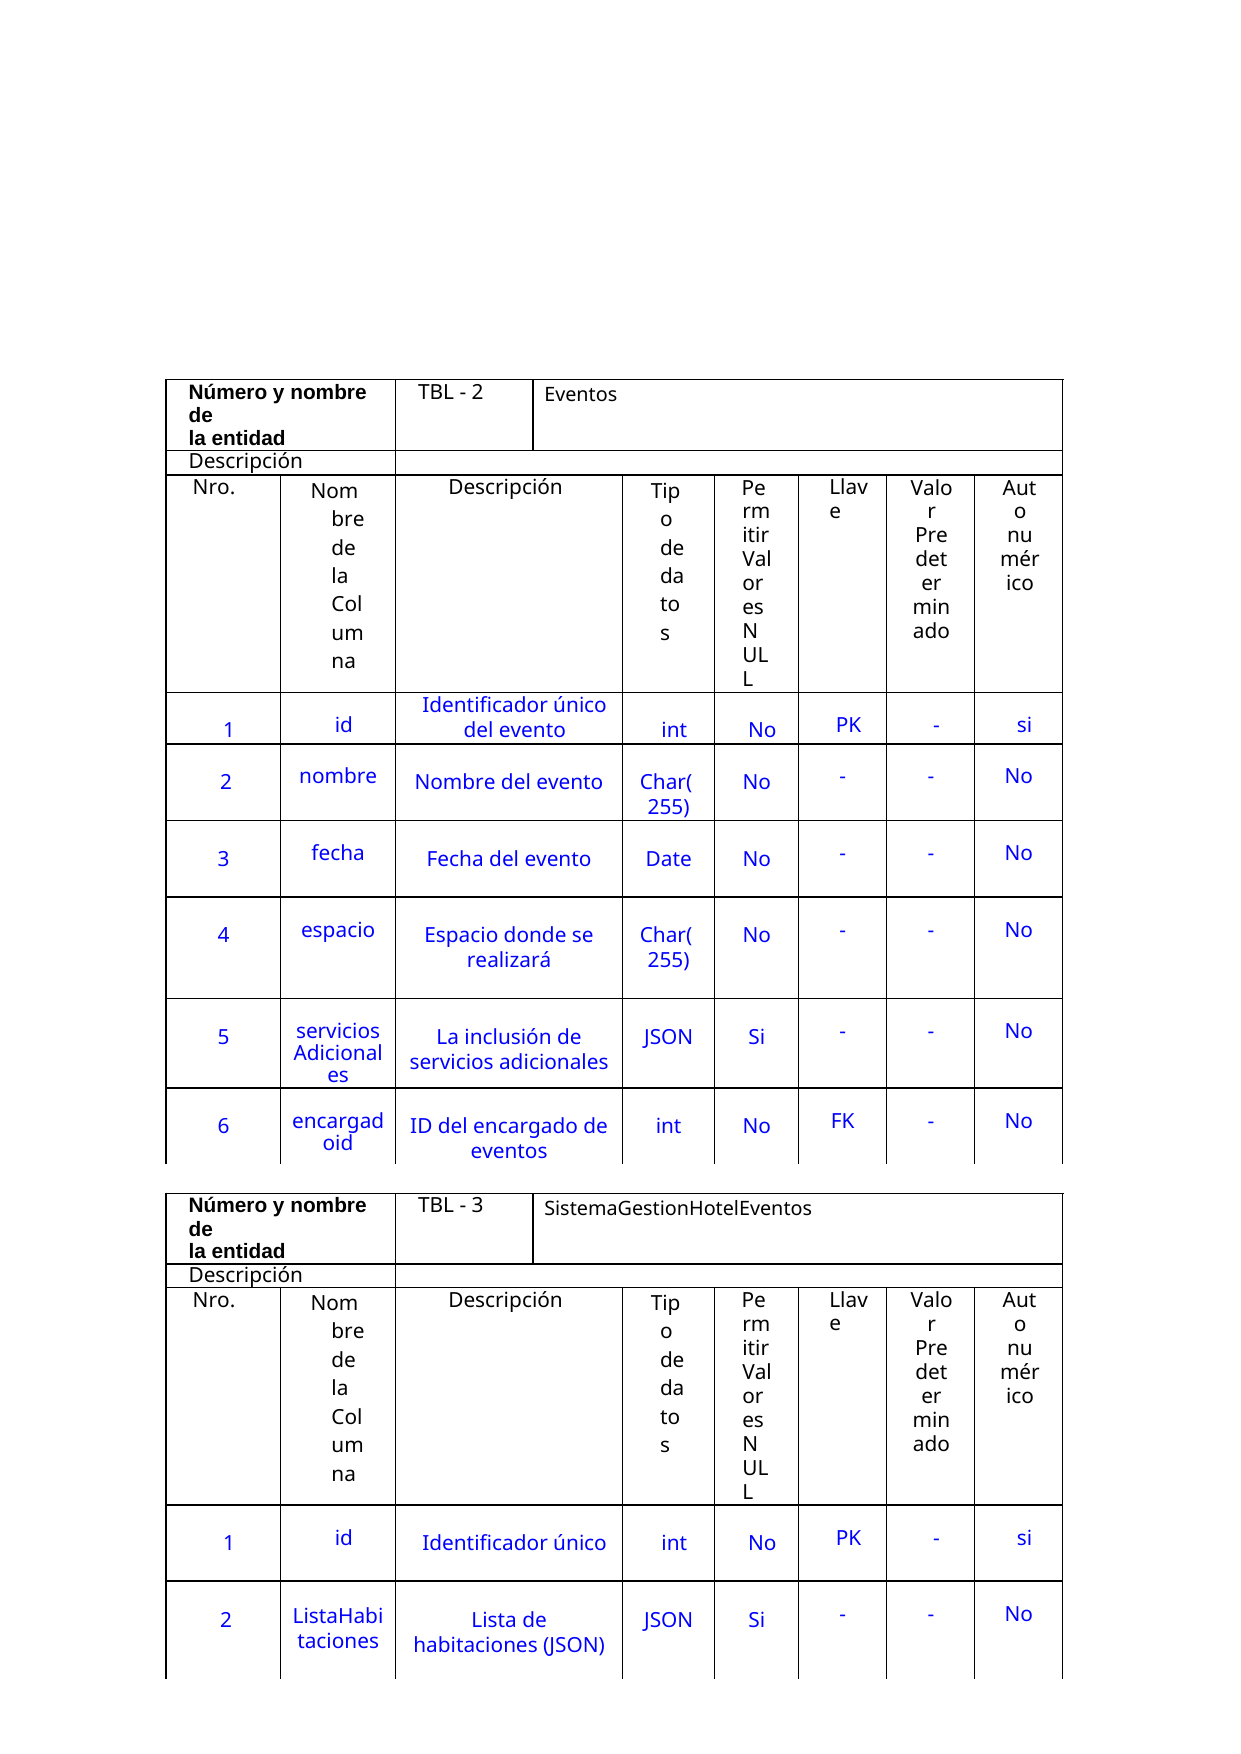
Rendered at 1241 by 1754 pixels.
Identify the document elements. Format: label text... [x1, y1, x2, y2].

table_cell - [887, 1089, 974, 1164]
table_cell nombre [281, 745, 395, 819]
table_cell fecha [281, 821, 395, 896]
table_cell - [887, 999, 974, 1087]
table_cell - [887, 898, 974, 998]
table_header Número y nombre de la entidad [167, 380, 395, 449]
table_cell - [887, 693, 974, 743]
table_cell No [715, 745, 798, 819]
table_cell Descripción [167, 451, 395, 474]
table_cell 4 [167, 898, 280, 998]
table_cell - [887, 1506, 974, 1580]
table_cell [396, 1265, 1062, 1287]
table_cell 1 [167, 1506, 280, 1580]
table_cell No [715, 693, 798, 743]
table_cell serviciosAdicionales [281, 999, 395, 1087]
table_cell ListaHabitaciones [281, 1582, 395, 1679]
table_cell - [799, 898, 886, 998]
table_cell No [975, 1582, 1062, 1679]
table_cell - [799, 999, 886, 1087]
table_cell Tipo de datos [623, 476, 714, 691]
table_cell id [281, 1506, 395, 1580]
table_cell Char( 255) [623, 898, 714, 998]
table_cell Descripción [396, 476, 622, 691]
table_cell No [715, 1506, 798, 1580]
table_cell [396, 451, 1062, 474]
table_cell Permitir Valores NULL [715, 476, 798, 691]
table_cell Nro. [167, 476, 280, 691]
table_cell int [623, 1089, 714, 1164]
table_cell No [975, 745, 1062, 819]
table_header TBL - 2 [396, 380, 532, 449]
table_cell Identificador único [396, 1506, 622, 1580]
table_cell Si [715, 1582, 798, 1679]
table_cell - [887, 745, 974, 819]
table_cell No [975, 999, 1062, 1087]
table_cell int [623, 693, 714, 743]
table_cell Llave [799, 1288, 886, 1504]
table_cell Nombre del evento [396, 745, 622, 819]
table_cell Auto numér ico [975, 476, 1062, 691]
table_cell 5 [167, 999, 280, 1087]
table_cell Char( 255) [623, 745, 714, 819]
table_cell Nombre de la Columna [281, 1288, 395, 1504]
table_cell Permitir Valores NULL [715, 1288, 798, 1504]
table_cell Descripción [396, 1288, 622, 1504]
table_cell FK [799, 1089, 886, 1164]
table_cell espacio [281, 898, 395, 998]
table_cell No [715, 1089, 798, 1164]
table_cell No [975, 898, 1062, 998]
table_cell - [887, 821, 974, 896]
table_cell - [799, 745, 886, 819]
table_cell Nombre de la Columna [281, 476, 395, 691]
table_cell JSON [623, 999, 714, 1087]
table_cell Valor Predeter minado [887, 1288, 974, 1504]
table_cell JSON [623, 1582, 714, 1679]
table_cell - [799, 1582, 886, 1679]
table_cell id [281, 693, 395, 743]
table_cell Si [715, 999, 798, 1087]
table_cell No [715, 898, 798, 998]
table_header TBL - 3 [396, 1194, 532, 1263]
table_cell PK [799, 693, 886, 743]
table_cell - [887, 1582, 974, 1679]
table_cell No [975, 1089, 1062, 1164]
table_cell int [623, 1506, 714, 1580]
table_header SistemaGestionHotelEventos [534, 1194, 1062, 1263]
table_cell Date [623, 821, 714, 896]
table_header Número y nombre de la entidad [167, 1194, 395, 1263]
table_cell Descripción [167, 1265, 395, 1287]
table_cell 2 [167, 1582, 280, 1679]
table_cell - [799, 821, 886, 896]
table_cell 2 [167, 745, 280, 819]
table_cell Espacio donde se realizará [396, 898, 622, 998]
table_cell 1 [167, 693, 280, 743]
table_cell Auto numér ico [975, 1288, 1062, 1504]
table_cell Nro. [167, 1288, 280, 1504]
table_cell Llave [799, 476, 886, 691]
table_cell PK [799, 1506, 886, 1580]
table_cell Lista de habitaciones (JSON) [396, 1582, 622, 1679]
table_cell Identificador único del evento [396, 693, 622, 743]
table_header Eventos [534, 380, 1062, 449]
table_cell Valor Predeter minado [887, 476, 974, 691]
table_cell ID del encargado de eventos [396, 1089, 622, 1164]
table_cell encargadoid [281, 1089, 395, 1164]
table_cell Fecha del evento [396, 821, 622, 896]
table_cell 6 [167, 1089, 280, 1164]
table_cell La inclusión de servicios adicionales [396, 999, 622, 1087]
table_cell si [975, 693, 1062, 743]
table_cell si [975, 1506, 1062, 1580]
table_cell No [975, 821, 1062, 896]
table_cell No [715, 821, 798, 896]
table_cell 3 [167, 821, 280, 896]
table_cell Tipo de datos [623, 1288, 714, 1504]
